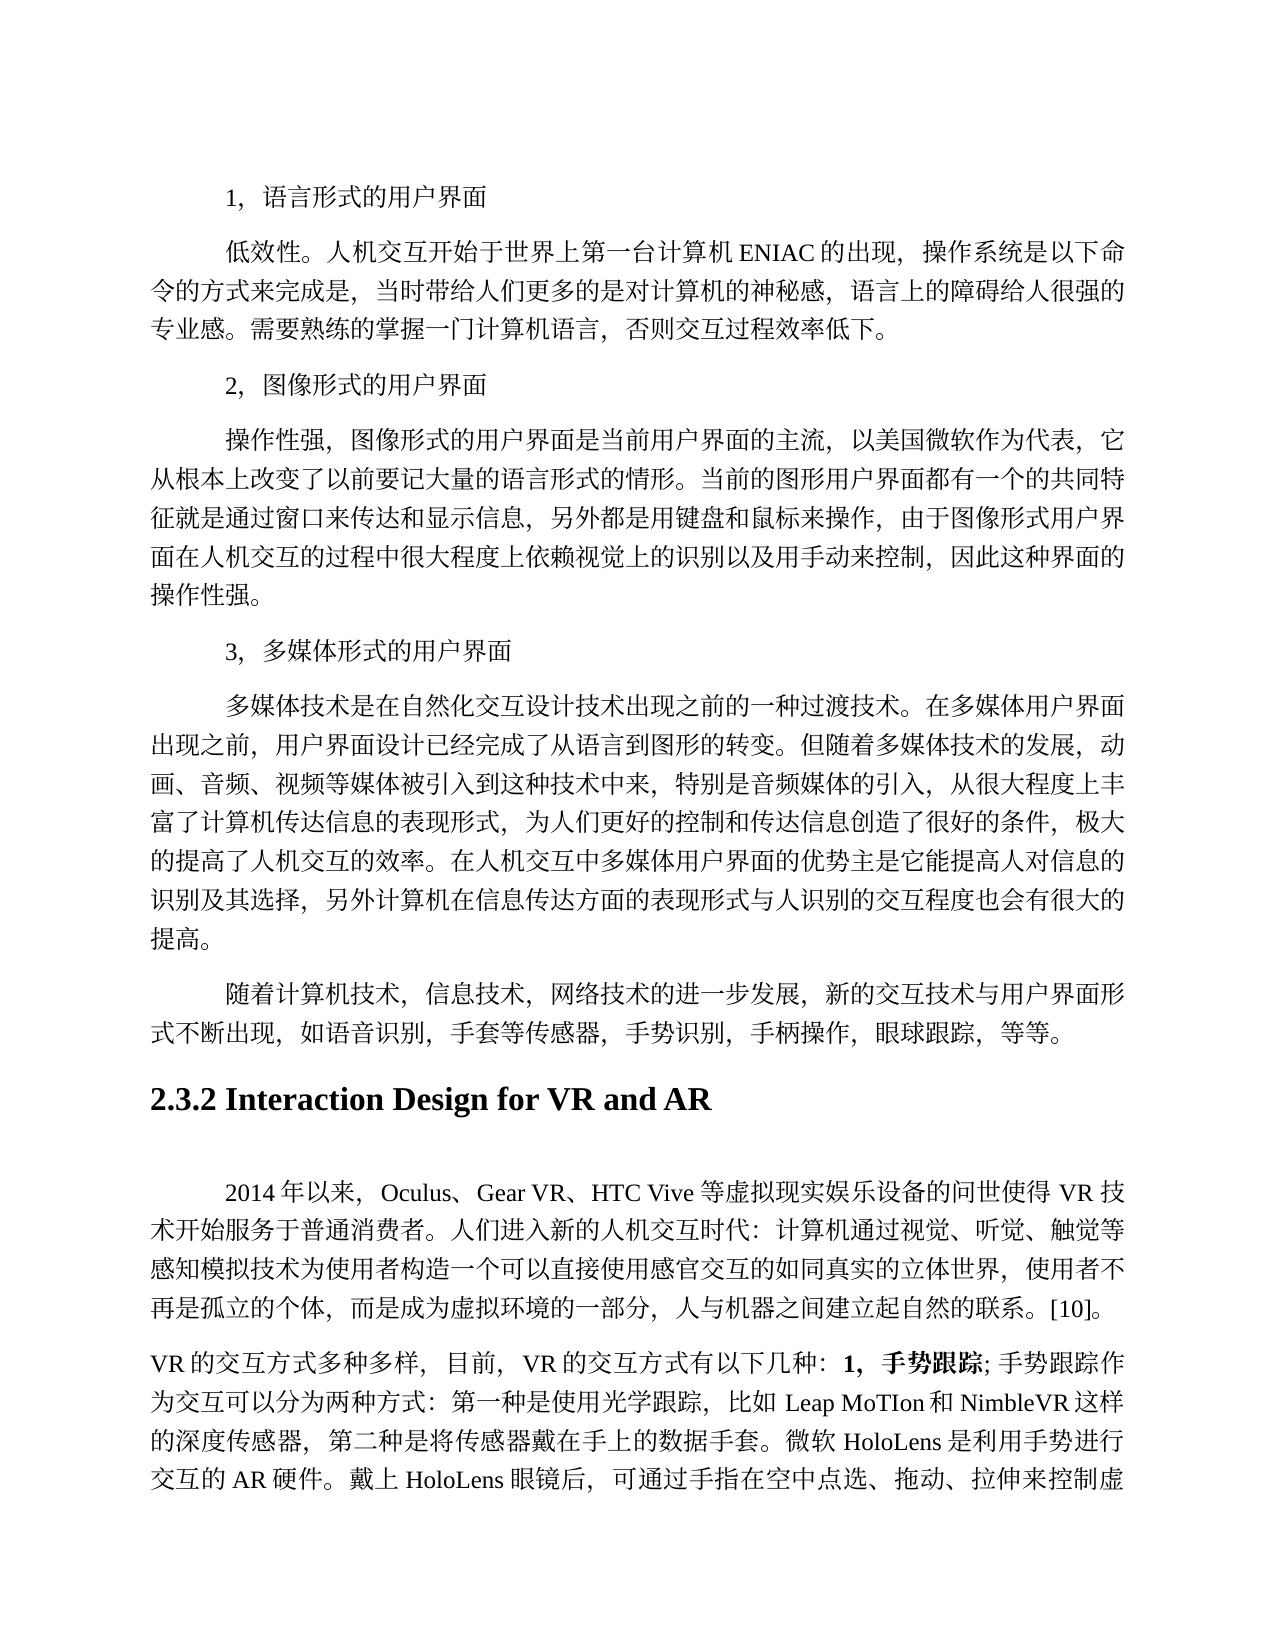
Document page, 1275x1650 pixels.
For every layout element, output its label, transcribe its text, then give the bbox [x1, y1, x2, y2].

text 1，语言形式的用户界面 [150, 177, 1125, 213]
text 3，多媒体形式的用户界面 [150, 631, 1125, 667]
text 2，图像形式的用户界面 [150, 366, 1125, 401]
text 多媒体技术是在自然化交互设计技术出现之前的一种过渡技术。在多媒体用户界面出现之前，用户界面设计已经完成了从语言到图形的转变。但随着多媒体技术的发展，动画、音频、视频等媒体被引入到这种技术中来，特别是音频媒体的引入，从很大程度上丰富了计算机传达信息的表现形式，为人们更好的控制和传达信息创造了很好的条件，极大的提高了人机交互的效率。在人机交互中多媒体用户界面的优势主是它能提高人对信息的识别及其选择，另外计算机在信息传达方面的表现形式与人识别的交互程度也会有很大的提高。 [150, 687, 1125, 955]
text 2.3.2 Interaction Design for VR and AR [150, 1079, 1125, 1118]
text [150, 1344, 1125, 1496]
text 操作性强，图像形式的用户界面是当前用户界面的主流，以美国微软作为代表，它从根本上改变了以前要记大量的语言形式的情形。当前的图形用户界面都有一个的共同特征就是通过窗口来传达和显示信息，另外都是用键盘和鼠标来操作，由于图像形式用户界面在人机交互的过程中很大程度上依赖视觉上的识别以及用手动来控制，因此这种界面的操作性强。 [150, 421, 1125, 612]
text 2014年以来，Oculus、Gear VR、HTC Vive 等虚拟现实娱乐设备的问世使得 VR 技术开始服务于普通消费者。人们进入新的人机交互时代：计算机通过视觉、听觉、触觉等感知模拟技术为使用者构造一个可以直接使用感官交互的如同真实的立体世界，使用者不再是孤立的个体，而是成为虚拟环境的一部分，人与机器之间建立起自然的联系。[10]。 [150, 1172, 1125, 1324]
text 随着计算机技术，信息技术，网络技术的进一步发展，新的交互技术与用户界面形式不断出现，如语音识别，手套等传感器，手势识别，手柄操作，眼球跟踪，等等。 [150, 975, 1125, 1049]
text 低效性。人机交互开始于世界上第一台计算机ENIAC的出现，操作系统是以下命令的方式来完成是，当时带给人们更多的是对计算机的神秘感，语言上的障碍给人很强的专业感。需要熟练的掌握一门计算机语言，否则交互过程效率低下。 [150, 233, 1125, 346]
